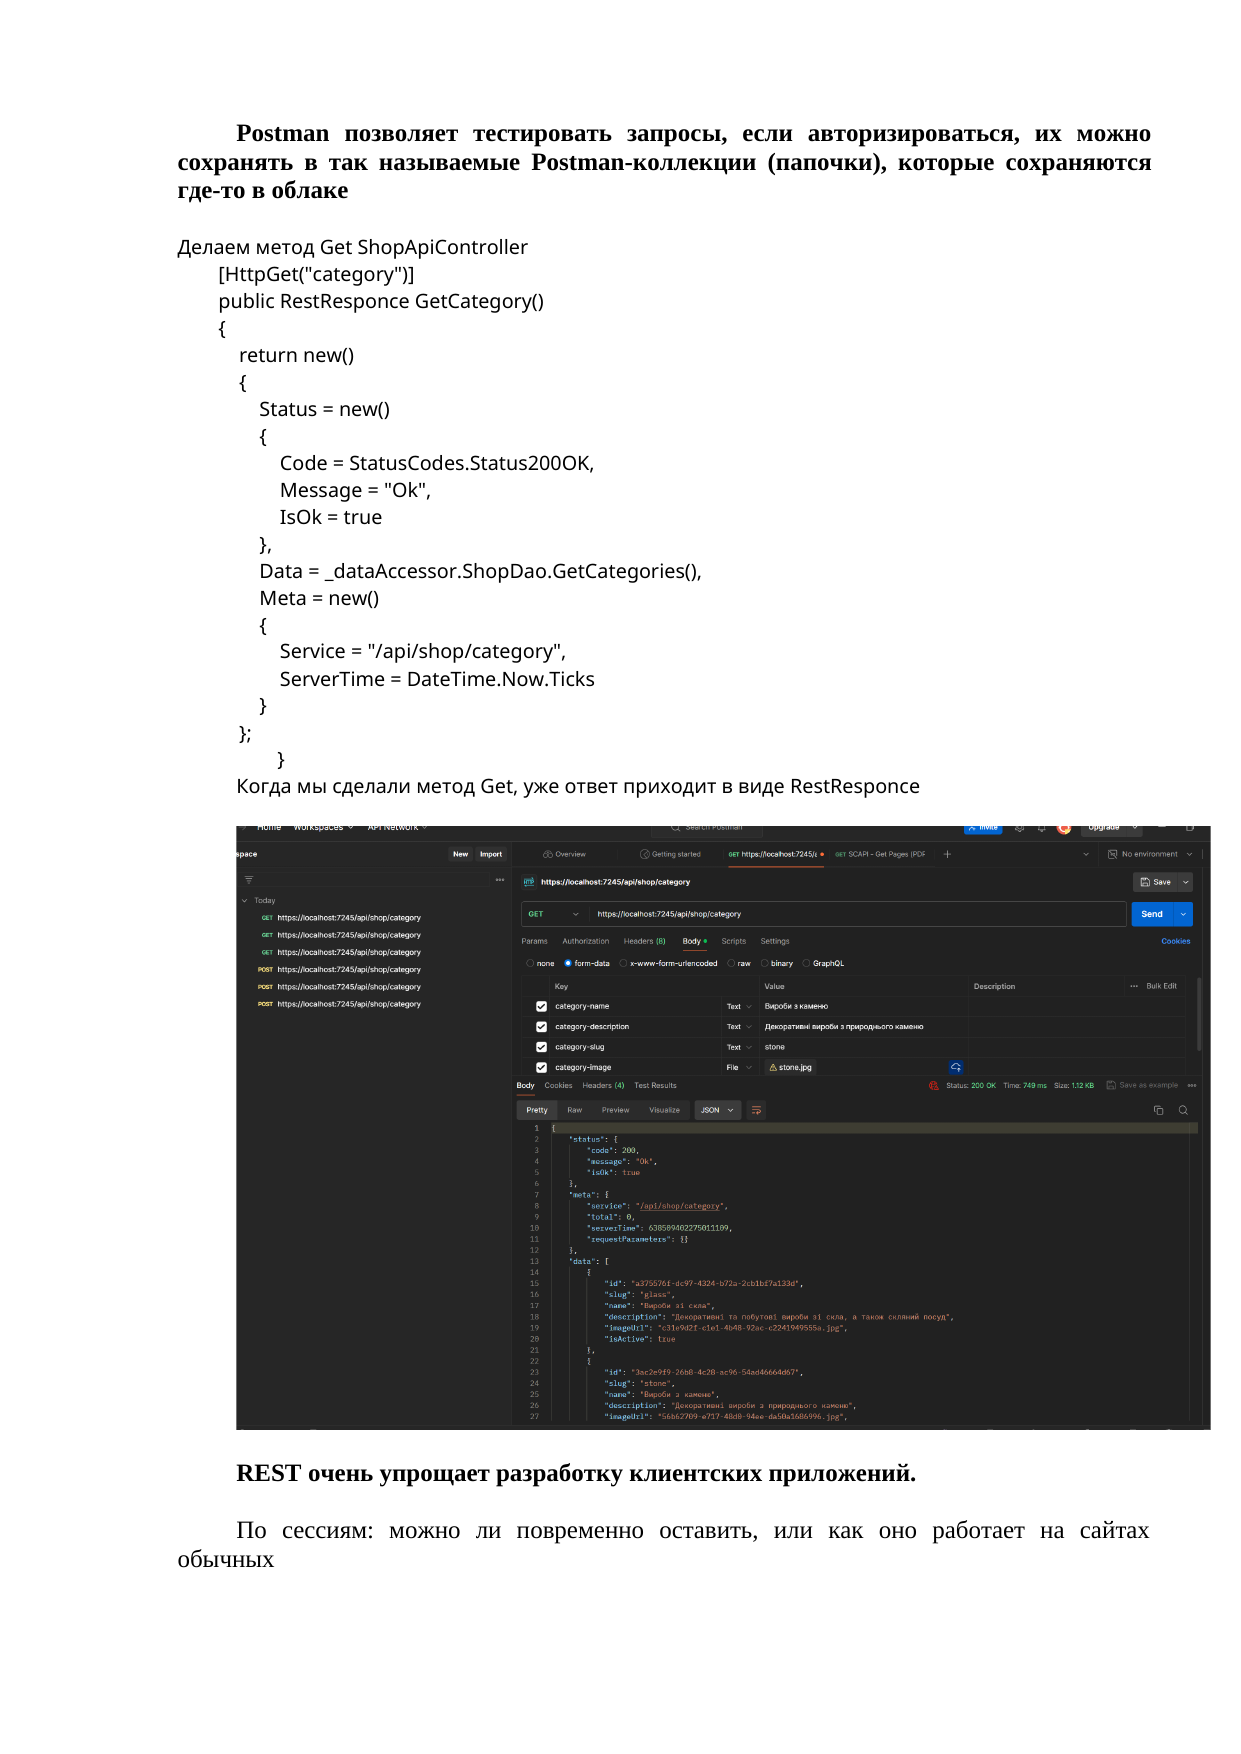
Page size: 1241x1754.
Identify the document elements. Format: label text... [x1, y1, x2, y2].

text По сессиям: можно ли повременно оставить, или как оно работает на сайтах обычных [177, 1516, 1152, 1573]
text Делаем метод Get ShopApiController [177, 233, 1152, 260]
text REST очень упрощает разработку клиентских приложений. [177, 1458, 1152, 1487]
text Message = "Ok", [177, 476, 1152, 503]
text Postman позволяет тестировать запросы, если авторизироваться, их можно сохранять в так называемые Postman-коллекции (папочки), которые сохраняются где-то в облаке [177, 118, 1152, 204]
text { [177, 611, 1152, 638]
text public RestResponce GetCategory() [177, 287, 1152, 314]
text Meta = new() [177, 584, 1152, 611]
text Когда мы сделали метод Get, уже ответ приходит в виде RestResponce [177, 773, 1152, 800]
text } [177, 746, 1152, 773]
picture [236, 826, 1211, 1430]
text ServerTime = DateTime.Now.Ticks [177, 665, 1152, 692]
text Code = StatusCodes.Status200OK, [177, 449, 1152, 476]
text }; [177, 719, 1152, 746]
text Service = "/api/shop/category", [177, 638, 1152, 665]
text return new() [177, 341, 1152, 368]
text }, [177, 530, 1152, 557]
text Data = _dataAccessor.ShopDao.GetCategories(), [177, 557, 1152, 584]
text } [177, 692, 1152, 719]
text { [177, 368, 1152, 395]
text Status = new() [177, 395, 1152, 422]
text IsOk = true [177, 503, 1152, 530]
text [HttpGet("category")] [177, 260, 1152, 287]
text { [177, 314, 1152, 341]
text { [177, 422, 1152, 449]
